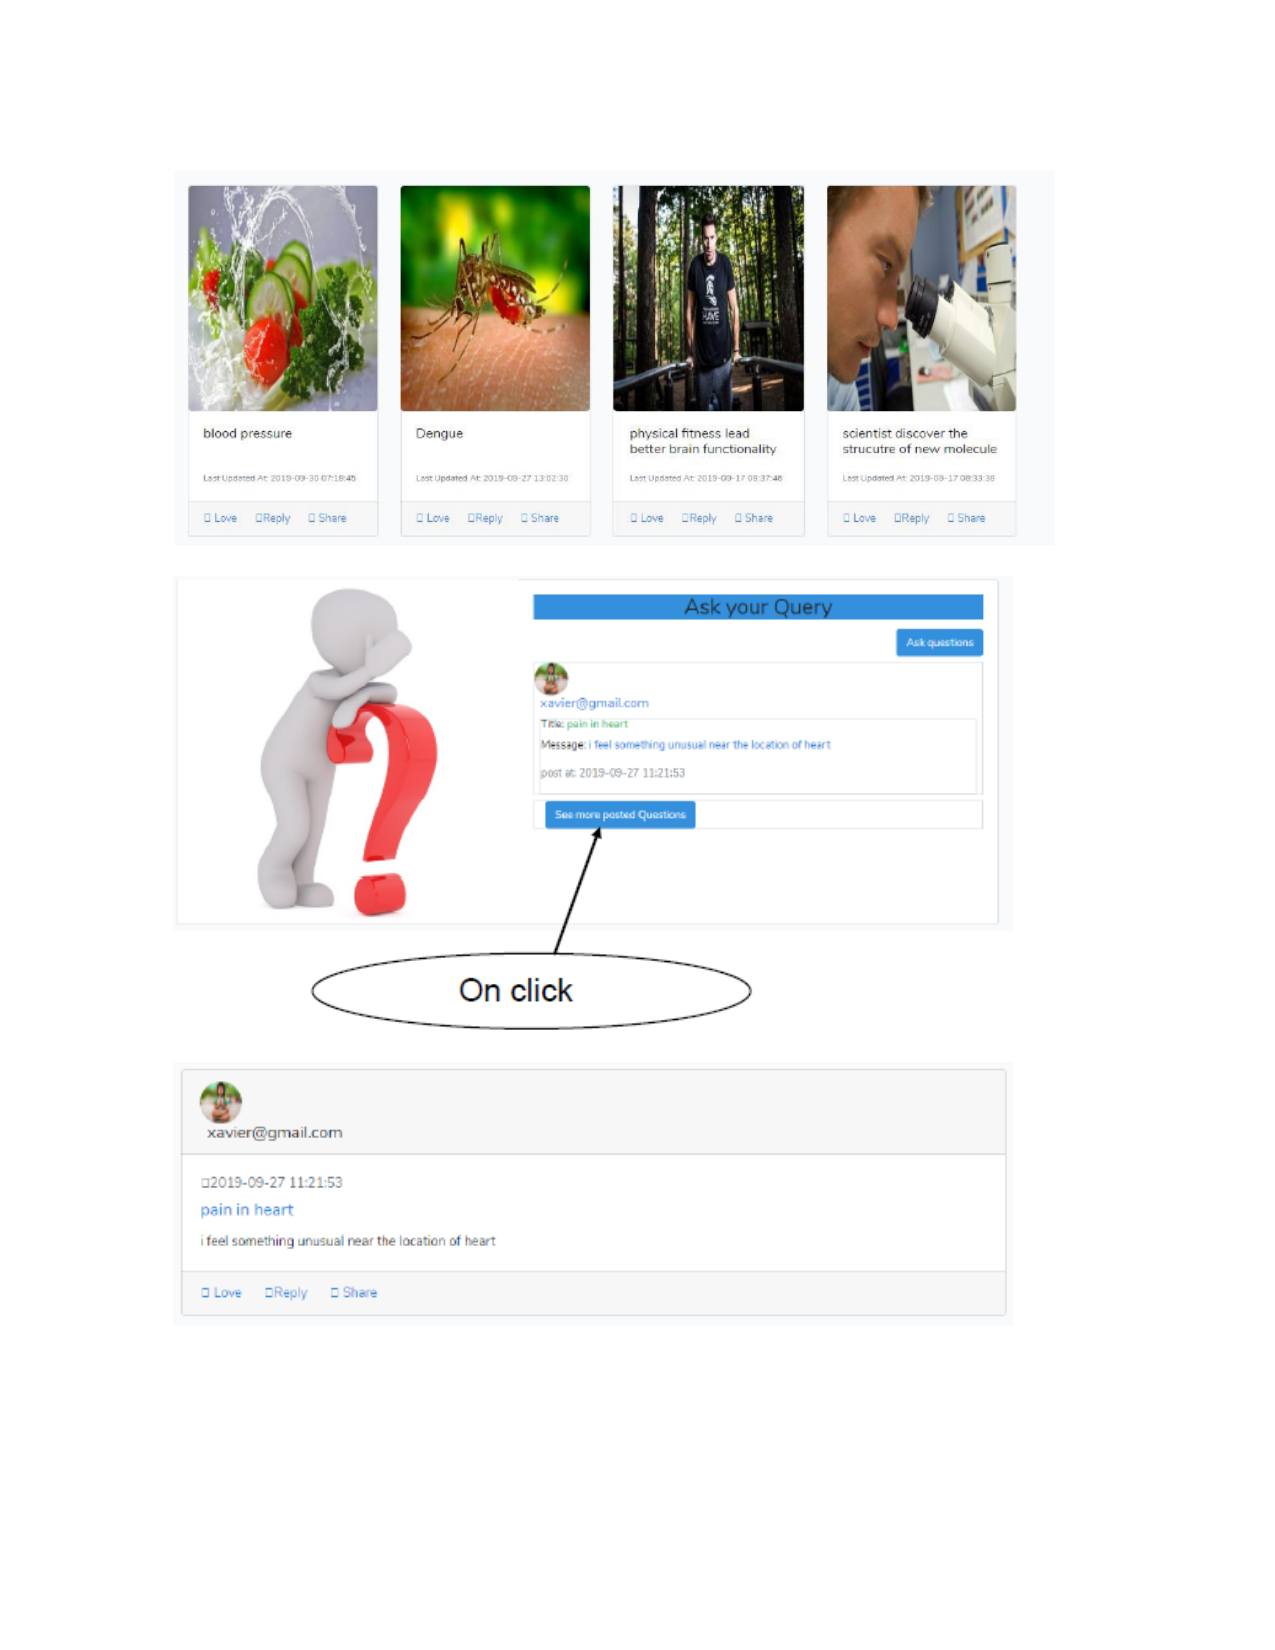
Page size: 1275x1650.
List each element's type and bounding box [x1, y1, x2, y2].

picture [150, 150, 1125, 548]
picture [150, 566, 1079, 1343]
